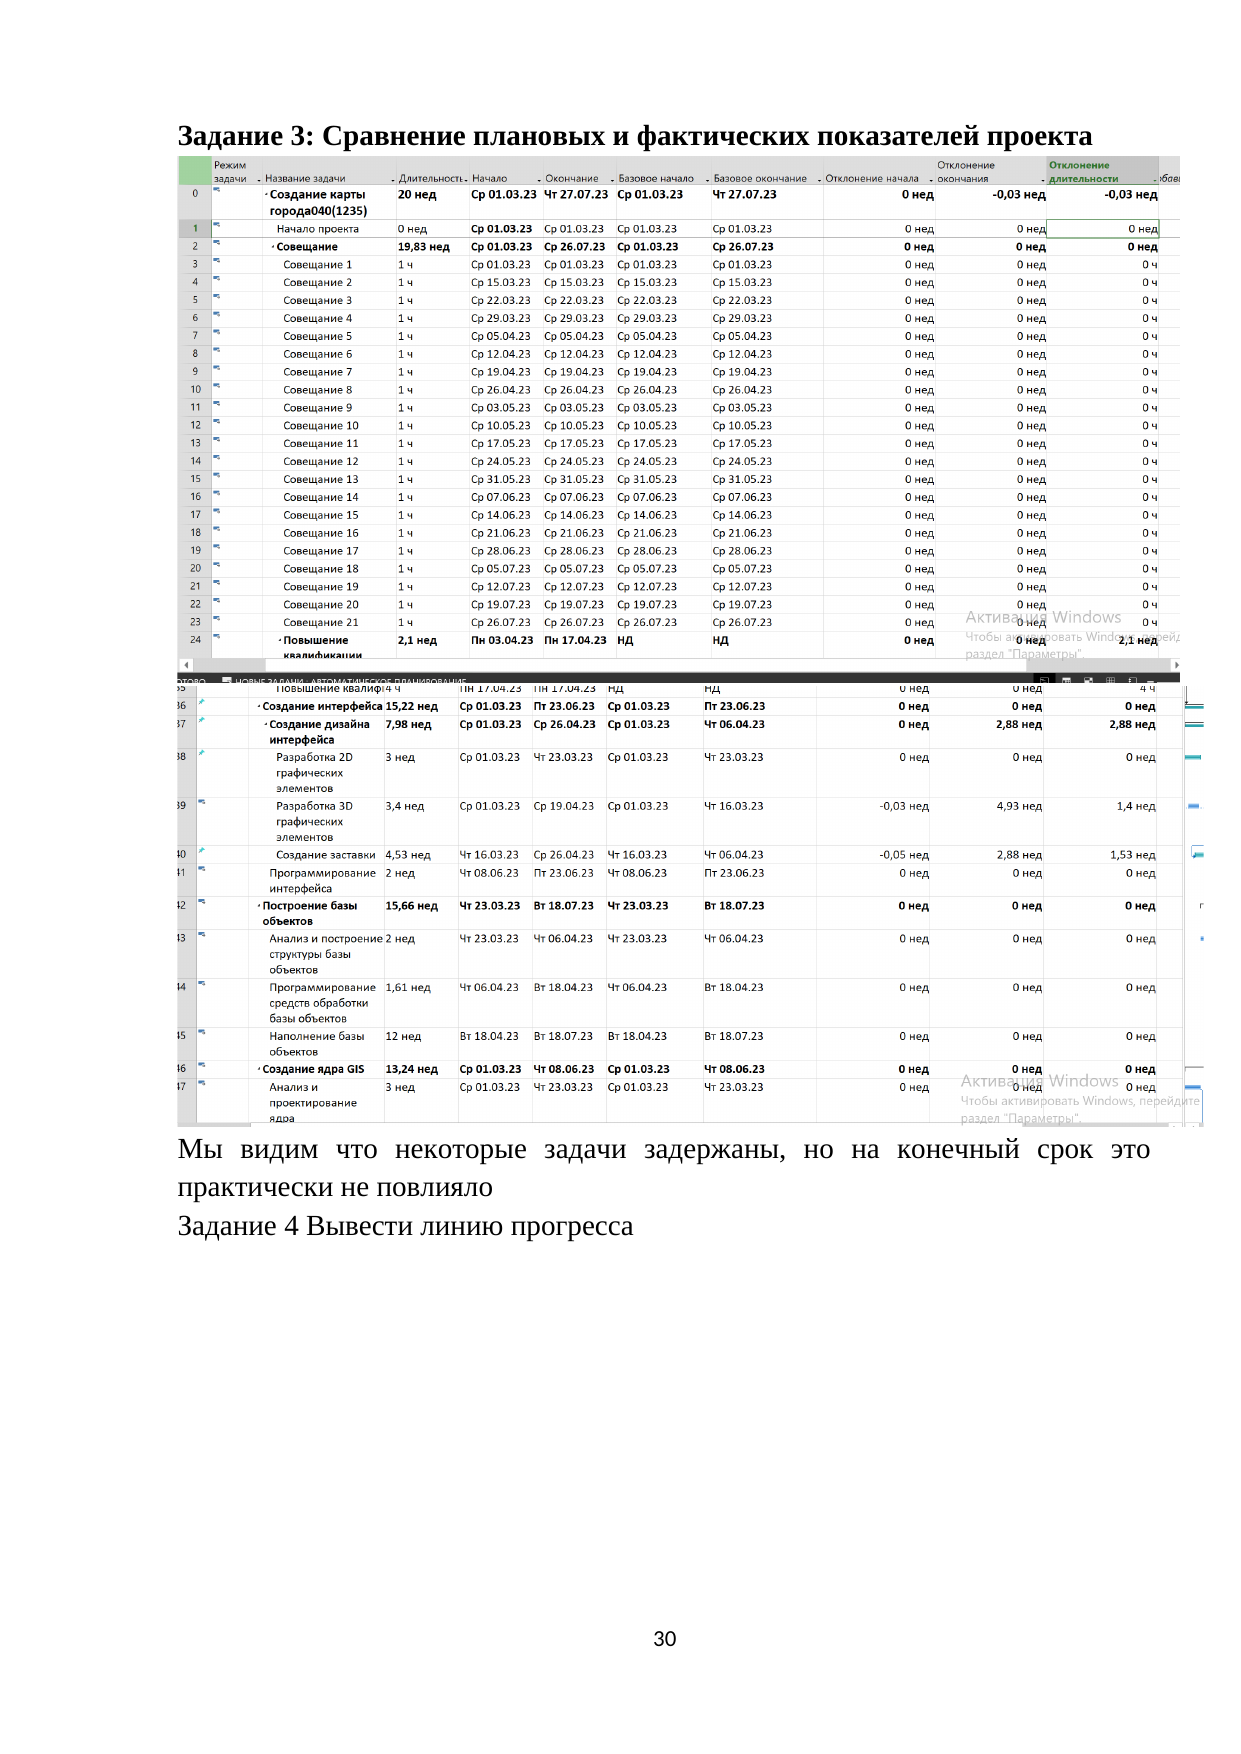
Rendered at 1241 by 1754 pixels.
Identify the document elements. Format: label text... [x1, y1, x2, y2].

text Мы видим что некоторые задачи задержаны, но на конечный срок это практически не повлияло [177, 1131, 1152, 1203]
text Задание 3: Сравнение плановых и фактических показателей проекта [177, 118, 1152, 152]
picture [177, 686, 1204, 1127]
text Задание 4 Вывести линию прогресса [177, 1208, 1152, 1241]
picture [177, 156, 1180, 683]
